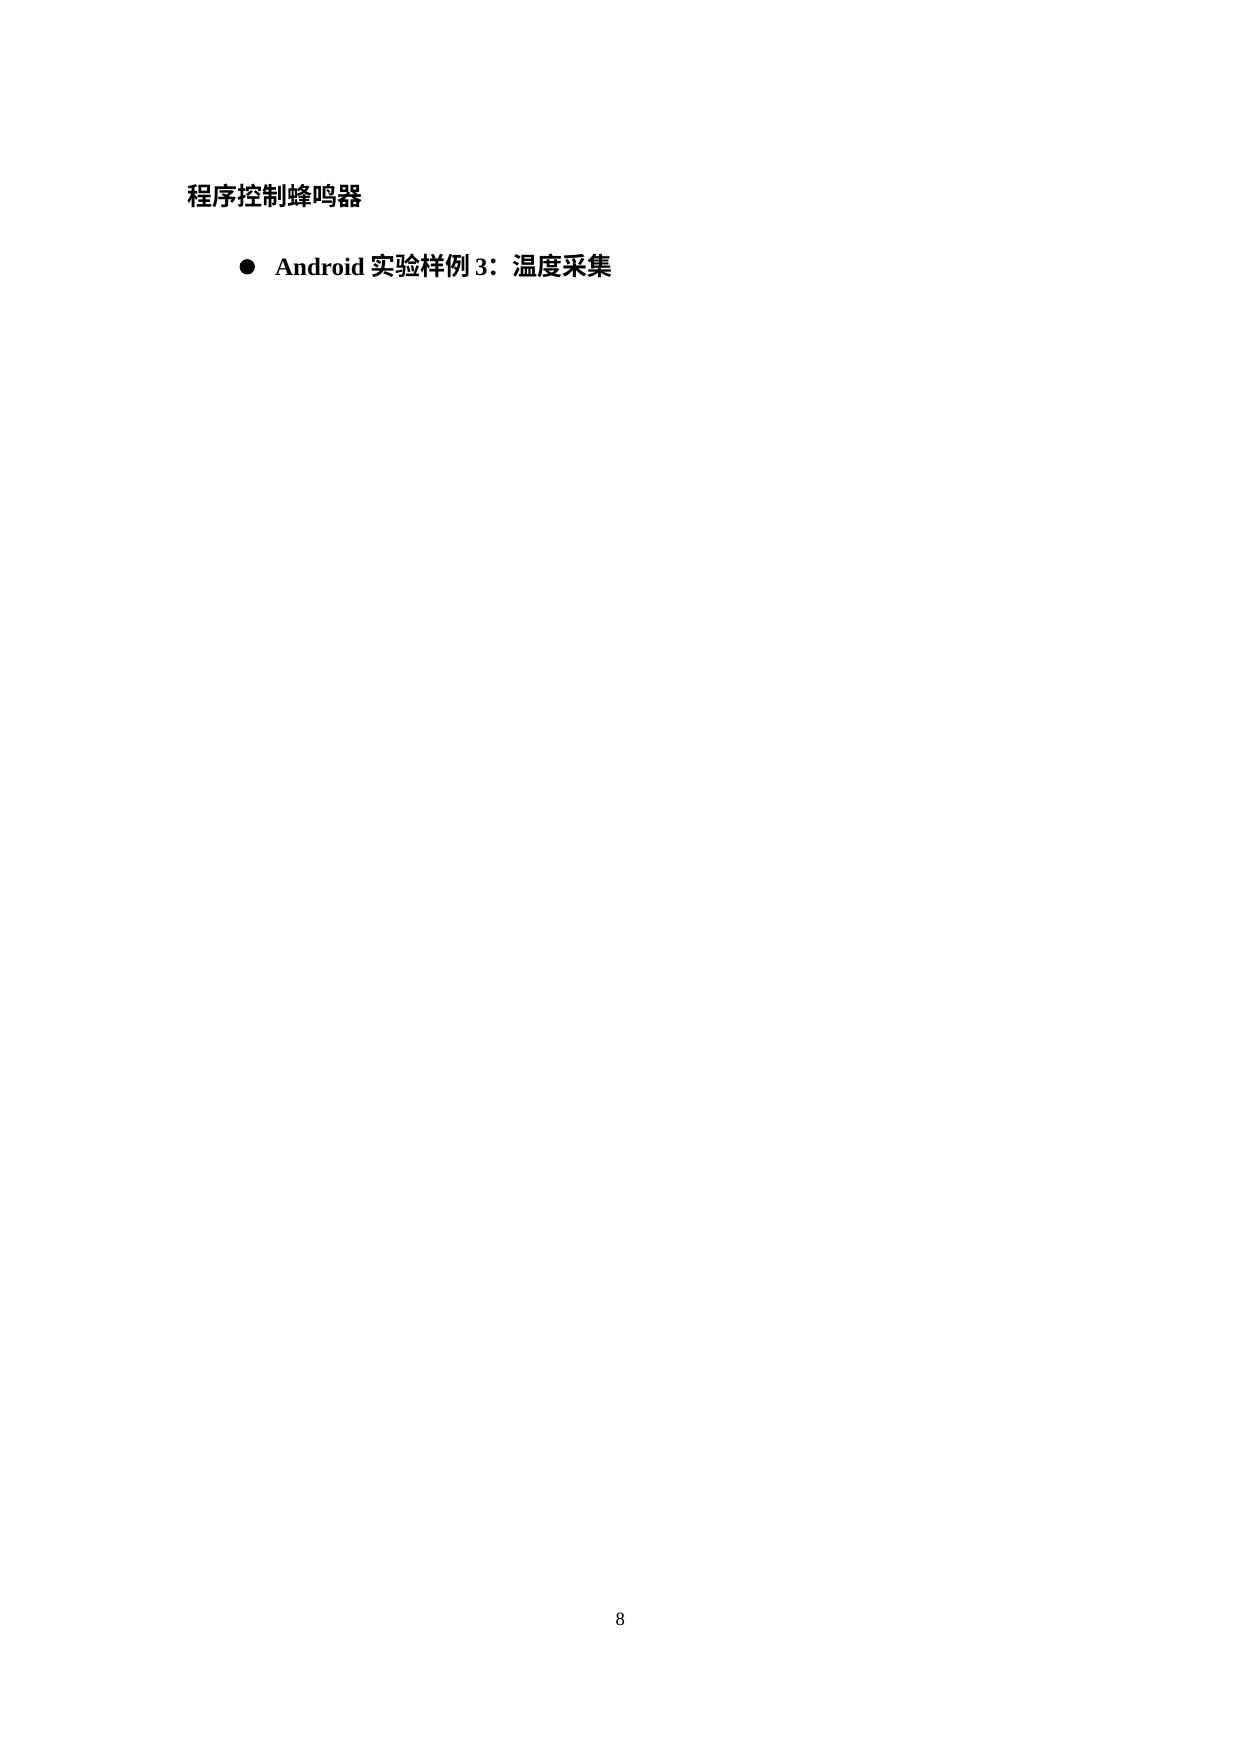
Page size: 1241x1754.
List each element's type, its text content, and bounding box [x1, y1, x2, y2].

list Android实验样例3：温度采集 程序开关温度传感器并显示采集的温度信息 [187, 232, 1053, 297]
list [187, 162, 1053, 227]
